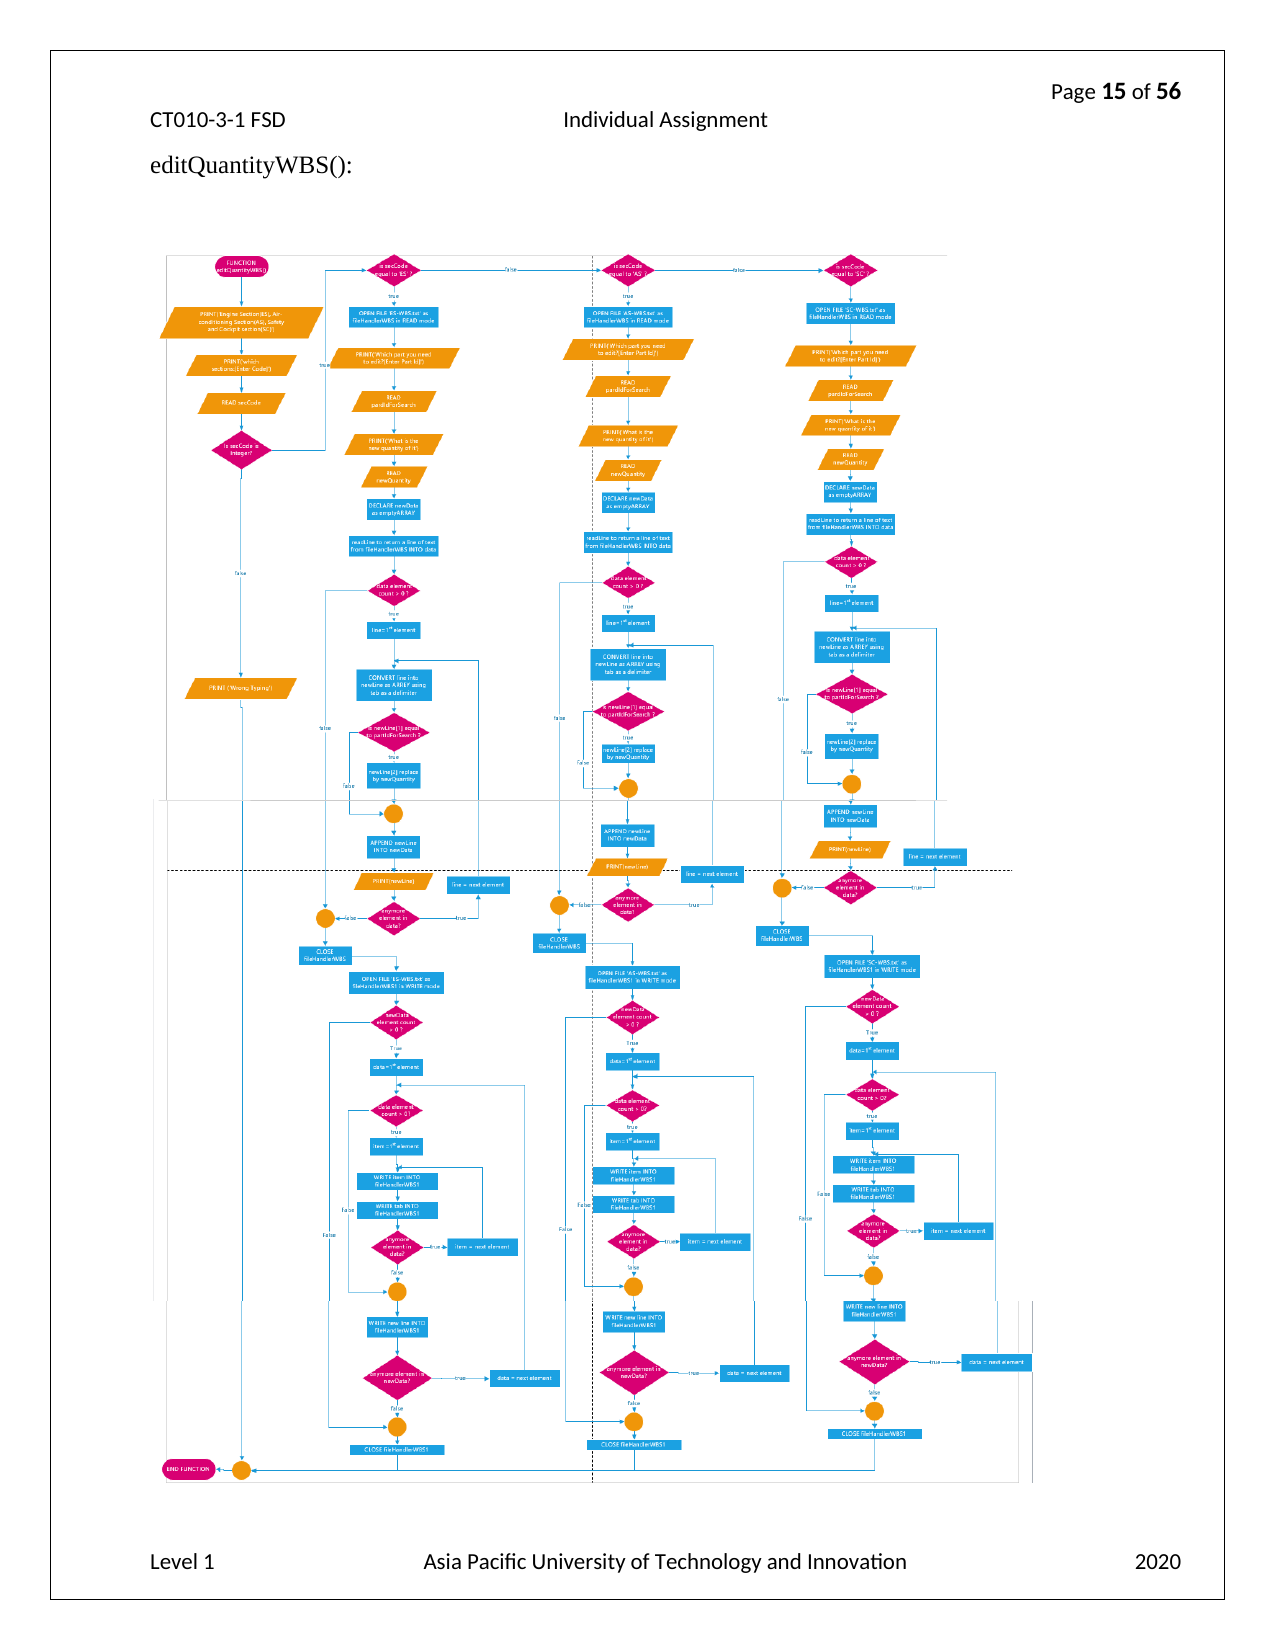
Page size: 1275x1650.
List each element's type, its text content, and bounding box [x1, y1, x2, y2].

text editQuantityWBS(): [150, 150, 1181, 179]
picture [152, 248, 1011, 1300]
picture [155, 1301, 1033, 1483]
